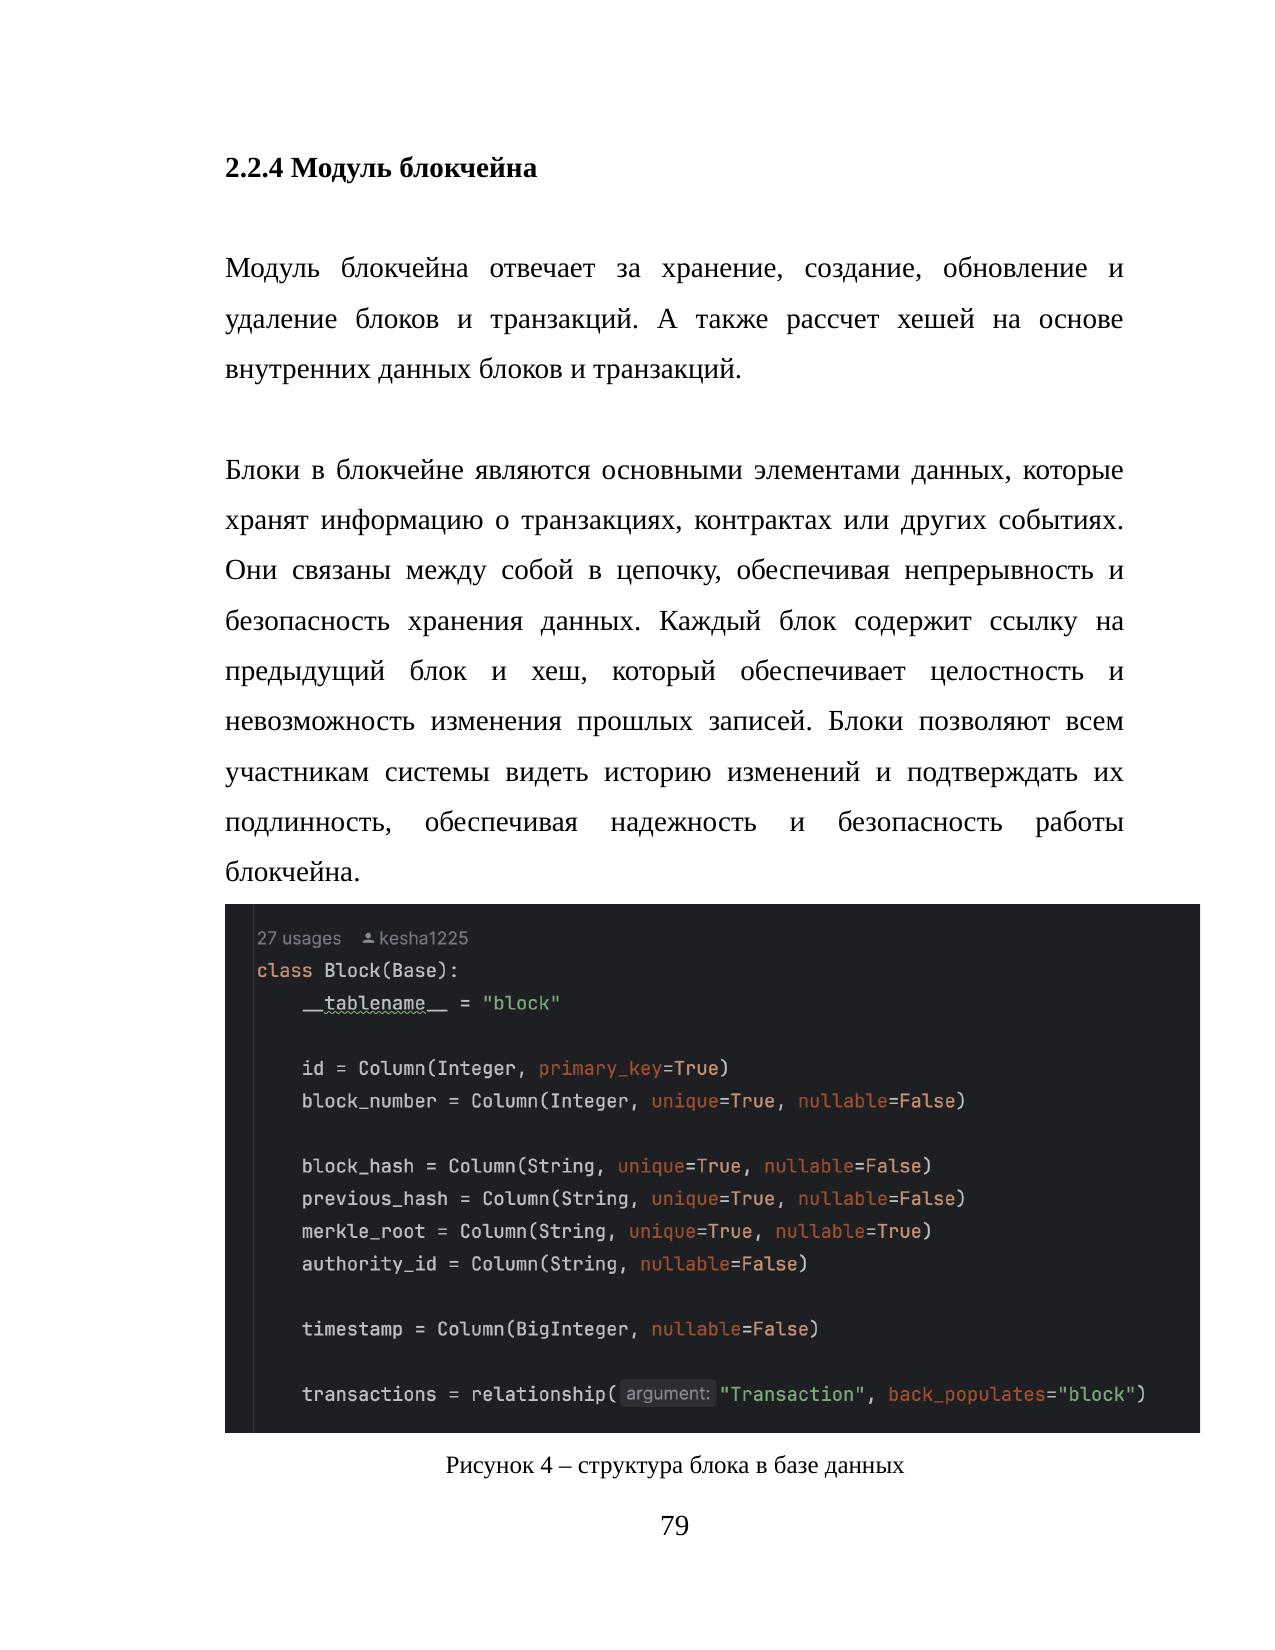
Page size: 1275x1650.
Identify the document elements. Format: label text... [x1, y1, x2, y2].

list Рисунок 4 – структура блока в базе данных [225, 1450, 1125, 1478]
picture [225, 904, 1200, 1433]
list 2.2.4 Модуль блокчейна [225, 150, 1125, 183]
list Модуль блокчейна отвечает за хранение, создание, обновление и удаление блоков и транзакций. А также рассчет хешей на основе внутренних данных блоков и транзакций. [225, 251, 1125, 385]
list Блоки в блокчейне являются основными элементами данных, которые хранят информацию о транзакциях, контрактах или других событиях. Они связаны между собой в цепочку, обеспечивая непрерывность и безопасность хранения данных. Каждый блок содержит ссылку на предыдущий блок и хеш, который обеспечивает целостность и невозможность изменения прошлых записей. Блоки позволяют всем участникам системы видеть историю изменений и подтверждать их подлинность, обеспечивая надежность и безопасность работы блокчейна. [225, 452, 1125, 888]
